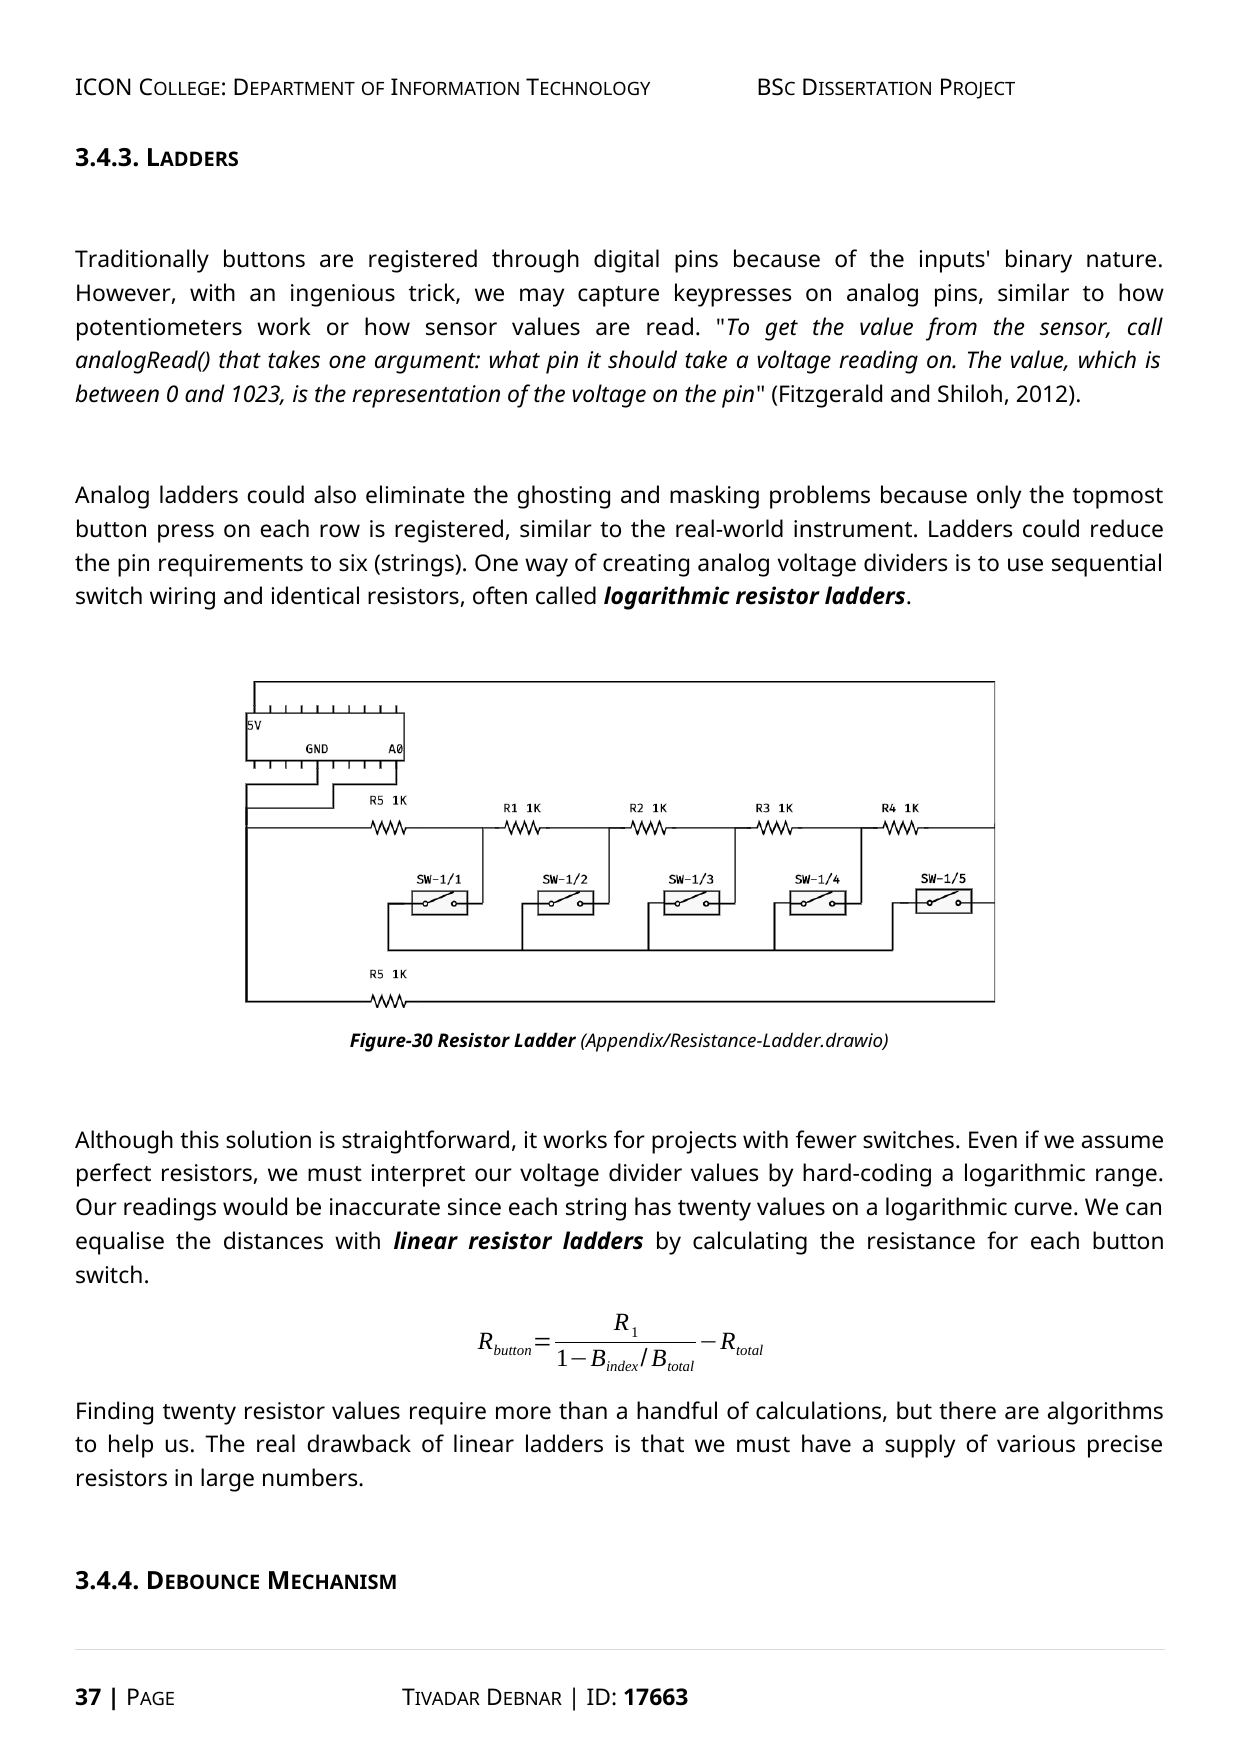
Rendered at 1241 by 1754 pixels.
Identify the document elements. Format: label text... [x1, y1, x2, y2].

text Analog ladders could also eliminate the ghosting and masking problems because only the topmost button press on each row is registered, similar to the real-world instrument. Ladders could reduce the pin requirements to six (strings). One way of creating analog voltage dividers is to use sequential switch wiring and identical resistors, often called logarithmic resistor ladders. [75, 479, 1165, 611]
subtitle 3.4.3. Ladders [75, 139, 1165, 173]
subtitle 3.4.4. Debounce Mechanism [75, 1563, 1165, 1597]
picture [245, 681, 995, 1008]
text Although this solution is straightforward, it works for projects with fewer switches. Even if we assume perfect resistors, we must interpret our voltage divider values by hard-coding a logarithmic range. Our readings would be inaccurate since each string has twenty values on a logarithmic curve. We can equalise the distances with linear resistor ladders by calculating the resistance for each button switch. [75, 1124, 1165, 1290]
text Finding twenty resistor values require more than a handful of calculations, but there are algorithms to help us. The real drawback of linear ladders is that we must have a supply of various precise resistors in large numbers. [75, 1394, 1165, 1493]
text Figure-30 Resistor Ladder (Appendix/Resistance-Ladder.drawio) [75, 1027, 1165, 1052]
text Traditionally buttons are registered through digital pins because of the inputs' binary nature. However, with an ingenious trick, we may capture keypresses on analog pins, similar to how potentiometers work or how sensor values are read. "To get the value from the sensor, call analogRead() that takes one argument: what pin it should take a voltage reading on. The value, which is between 0 and 1023, is the representation of the voltage on the pin" . [75, 243, 1165, 409]
